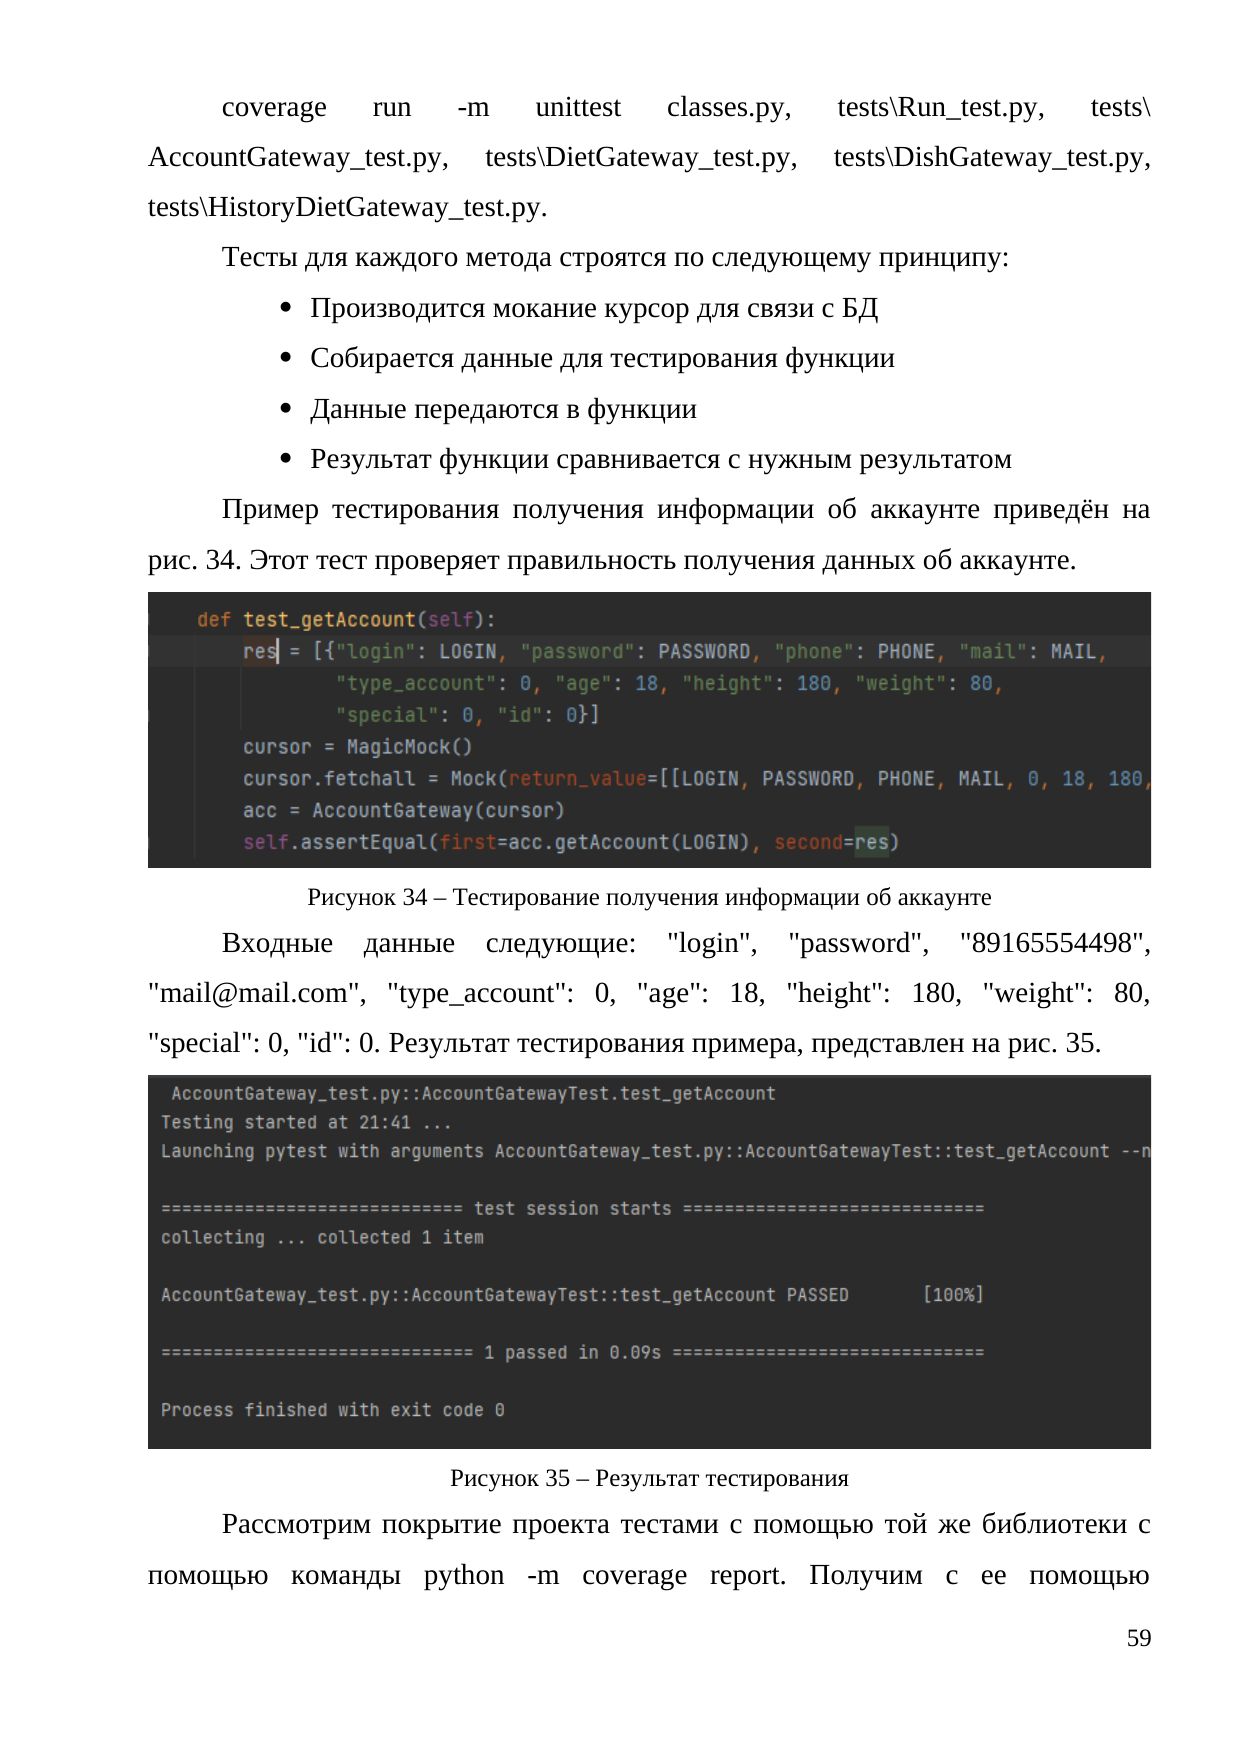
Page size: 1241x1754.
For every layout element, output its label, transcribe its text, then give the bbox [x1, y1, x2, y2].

text Входные данные следующие: "login", "password", "89165554498", "mail@mail.com", "type_account": 0, "age": 18, "height": 180, "weight": 80, "special": 0, "id": 0. Результат тестирования примера, представлен на рис. 35. [148, 925, 1152, 1059]
list Результат функции сравнивается с нужным результатом [281, 441, 1152, 475]
text Тесты для каждого метода строятся по следующему принципу: [148, 239, 1152, 273]
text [148, 1507, 1152, 1590]
list Производится мокание курсор для связи с БД [281, 290, 1152, 323]
text Пример тестирования получения информации об аккаунте приведён на рис. 34. Этот тест проверяет правильность получения данных об аккаунте. [148, 492, 1152, 575]
picture [148, 592, 1152, 868]
picture [148, 1075, 1152, 1449]
text Рисунок 35 – Результат тестирования [148, 1463, 1152, 1492]
text Рисунок 34 – Тестирование получения информации об аккаунте [148, 882, 1152, 910]
text coverage run -m unittest classes.py, tests\Run_test.py, tests\AccountGateway_test.py, tests\DietGateway_test.py, tests\DishGateway_test.py, tests\HistoryDietGateway_test.py. [148, 89, 1152, 223]
list Данные передаются в функции [281, 391, 1152, 424]
list Собирается данные для тестирования функции [281, 340, 1152, 374]
